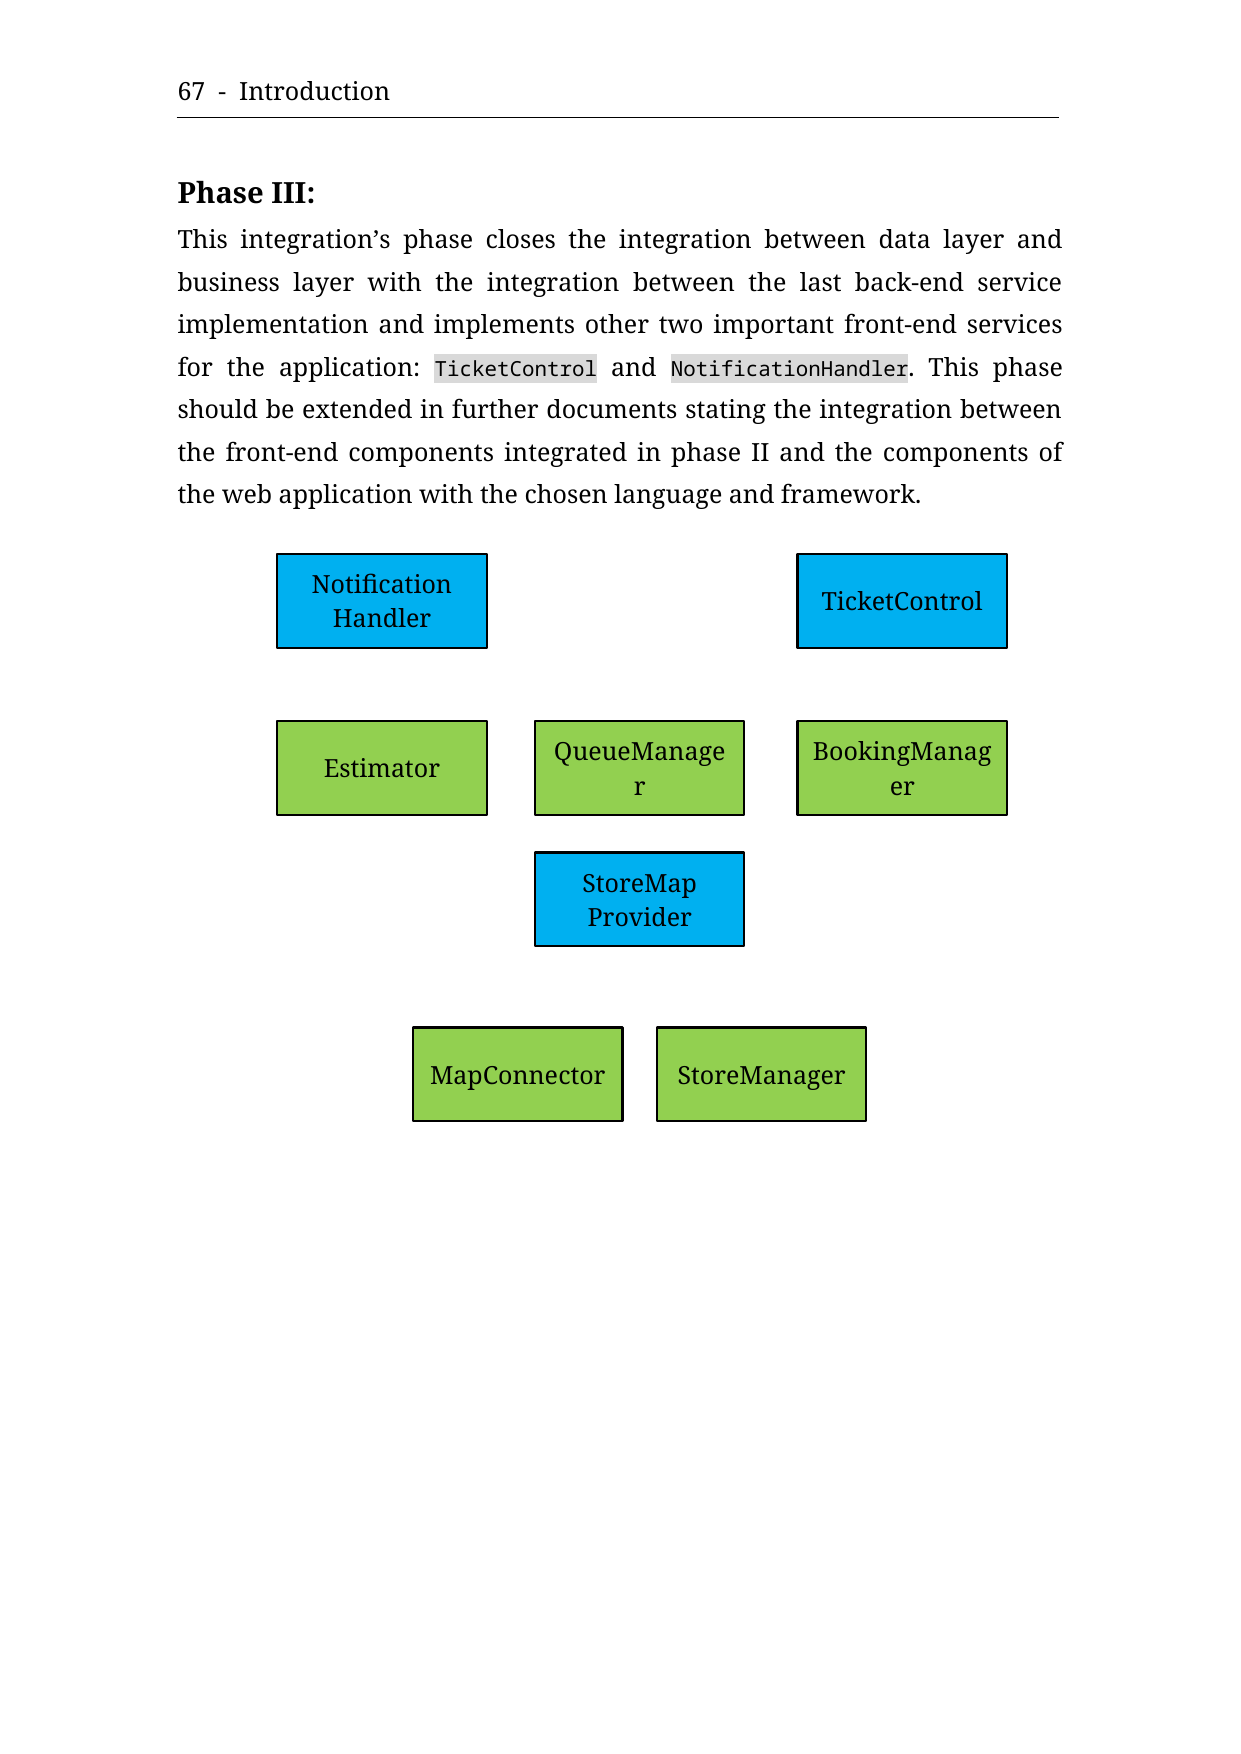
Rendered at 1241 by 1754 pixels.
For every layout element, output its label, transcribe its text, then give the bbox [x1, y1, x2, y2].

text This integration’s phase closes the integration between data layer and business layer with the integration between the last back-end service implementation and implements other two important front-end services for the application: TicketControl and NotificationHandler. This phase should be extended in further documents stating the integration between the front-end components integrated in phase II and the components of the web application with the chosen language and framework. [177, 222, 1063, 511]
text Phase III: [177, 173, 1063, 212]
